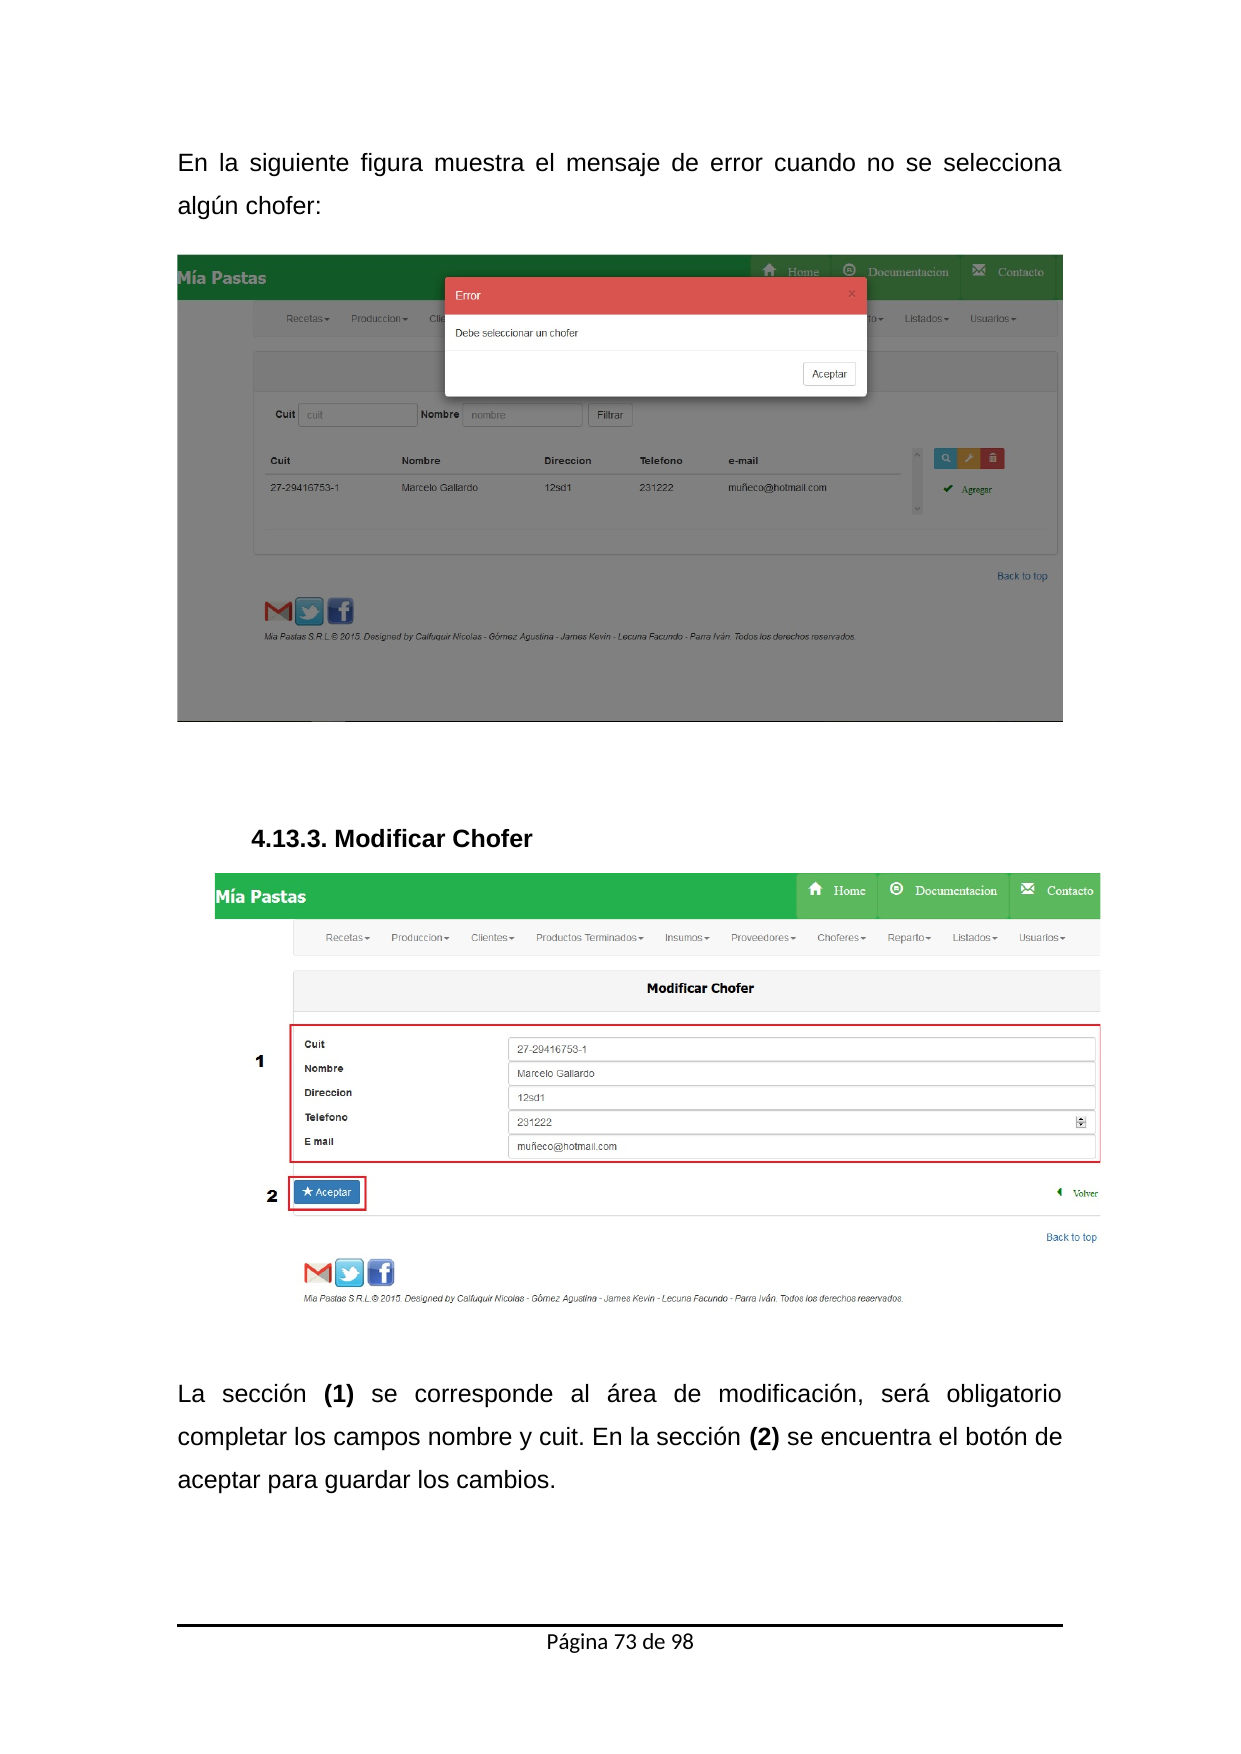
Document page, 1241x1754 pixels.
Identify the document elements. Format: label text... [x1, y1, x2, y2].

text La sección (1) se corresponde al área de modificación, será obligatorio completar los campos nombre y cuit. En la sección (2) se encuentra el botón de aceptar para guardar los cambios. [177, 1379, 1063, 1494]
text En la siguiente figura muestra el mensaje de error cuando no se selecciona algún chofer: [177, 148, 1063, 219]
subtitle 4.13.3. Modificar Chofer [177, 824, 1063, 853]
picture [177, 254, 1063, 722]
picture [214, 873, 1101, 1344]
